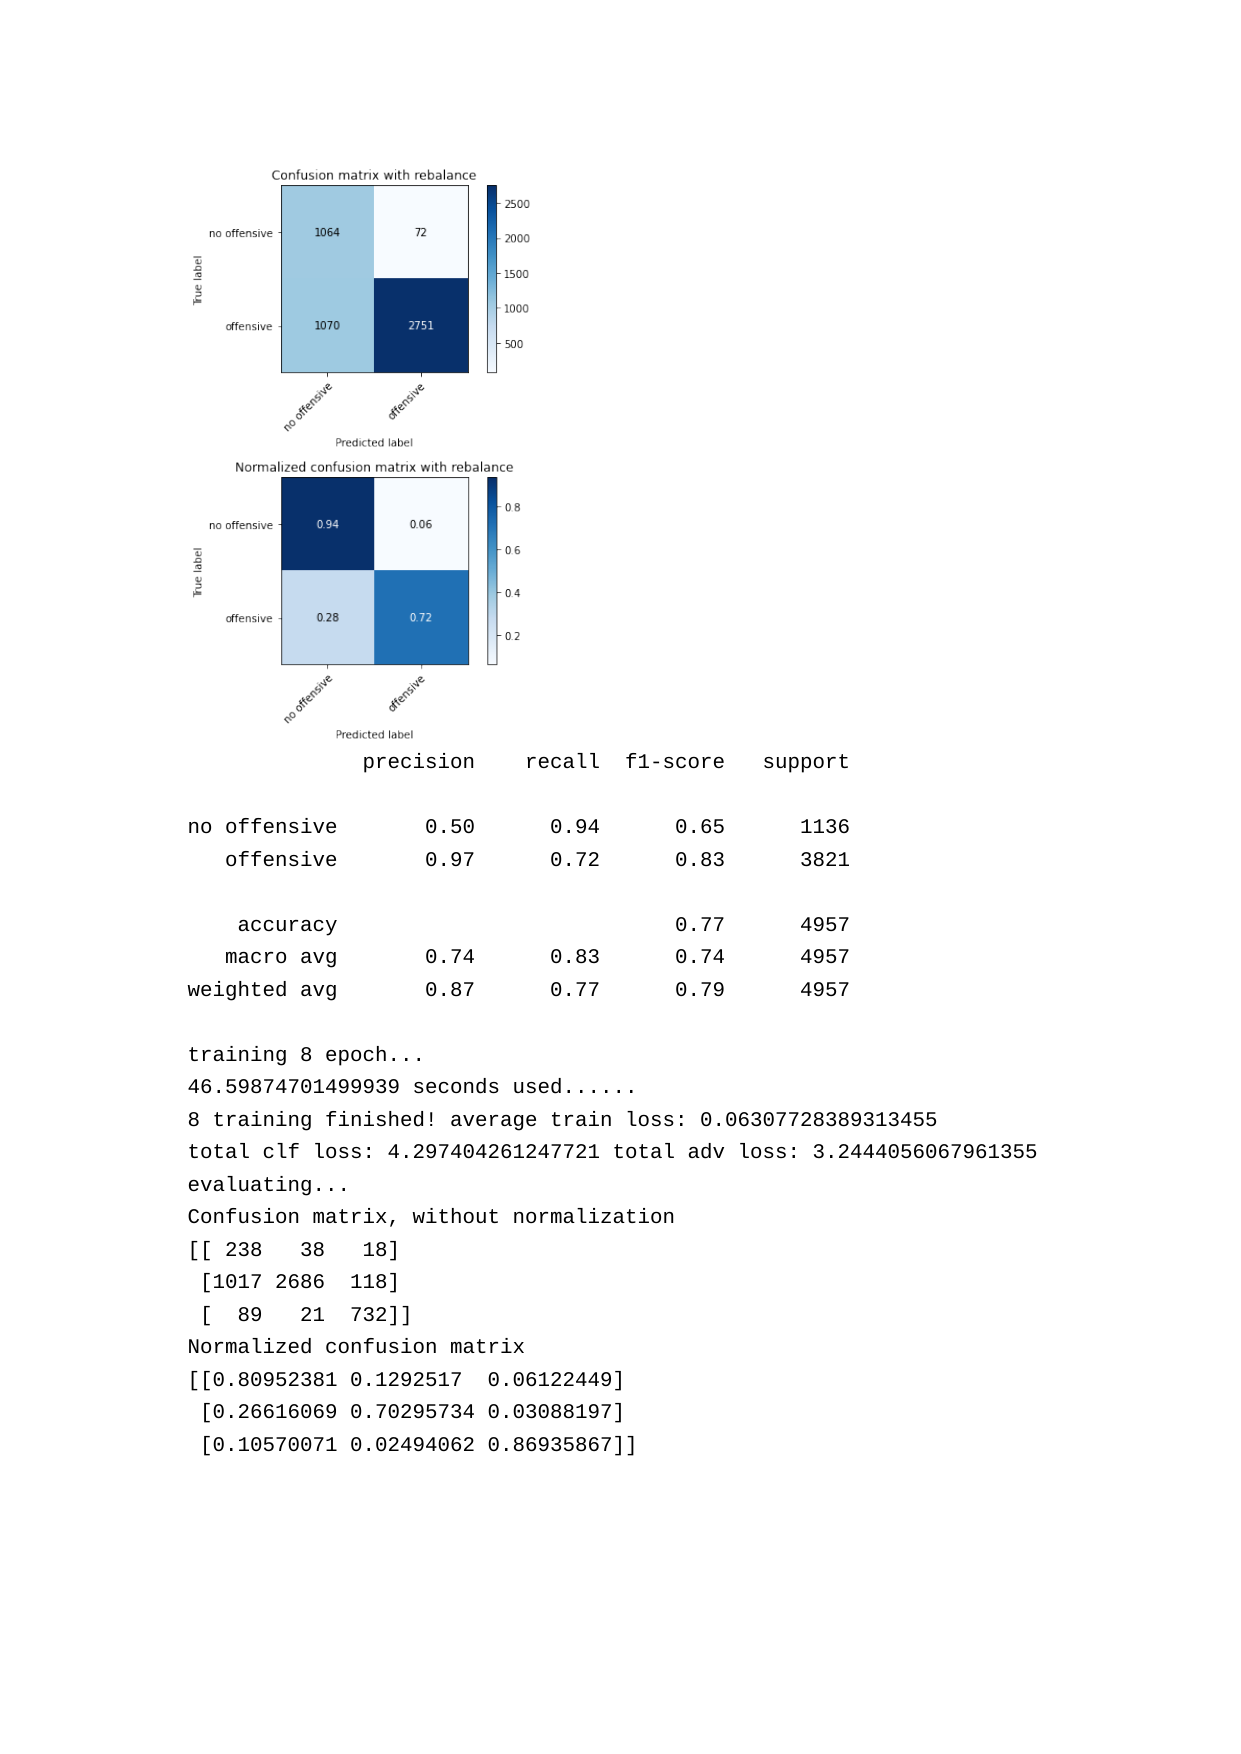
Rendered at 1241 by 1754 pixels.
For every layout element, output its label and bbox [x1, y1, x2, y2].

picture [187, 162, 538, 747]
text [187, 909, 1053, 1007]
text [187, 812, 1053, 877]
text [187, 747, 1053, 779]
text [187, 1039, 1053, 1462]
